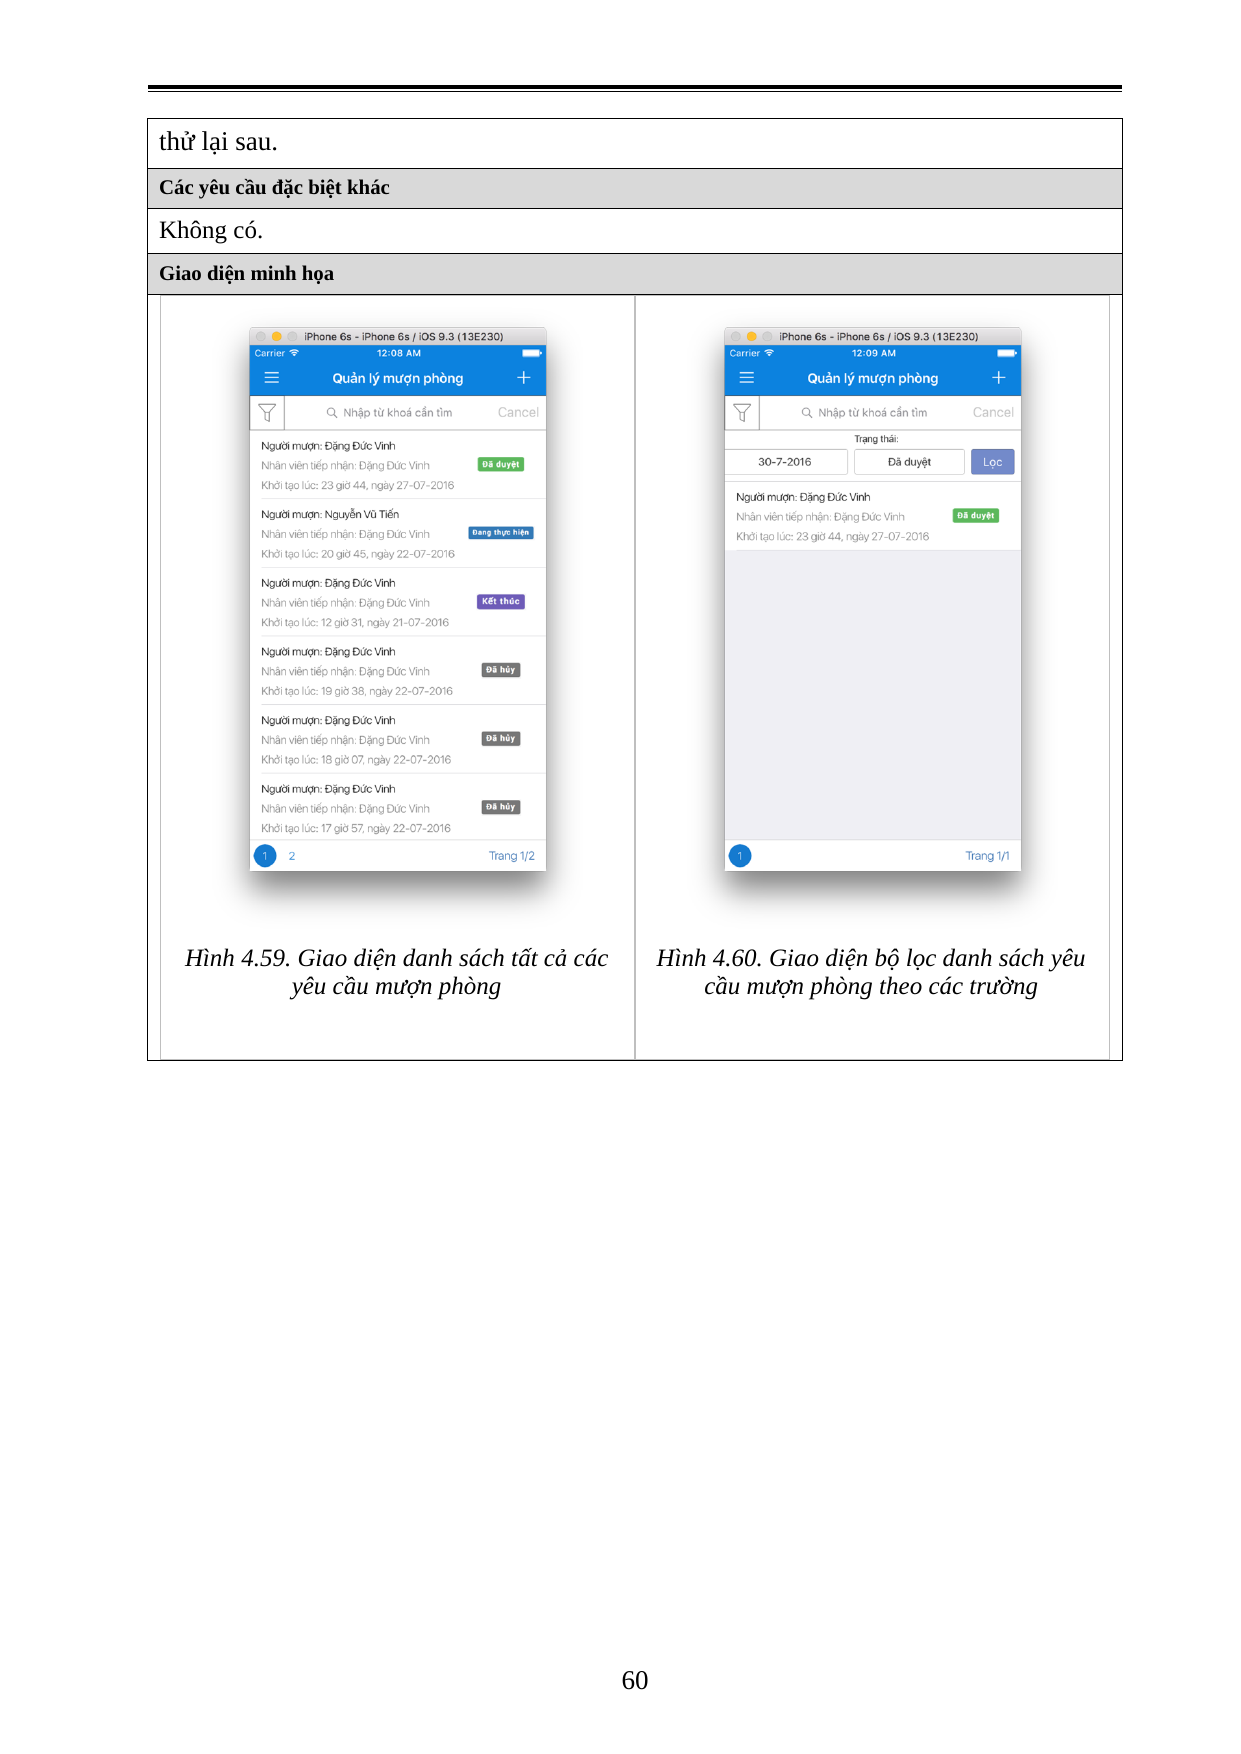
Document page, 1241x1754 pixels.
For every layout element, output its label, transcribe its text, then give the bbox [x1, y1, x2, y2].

table_cell [1110, 295, 1122, 1060]
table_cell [148, 119, 1122, 167]
table_cell Các yêu cầu đặc biệt khác [148, 169, 1122, 208]
table_cell [636, 296, 1109, 1059]
table_cell Giao diện minh họa [148, 254, 1122, 294]
picture [680, 302, 1065, 934]
table_cell [161, 296, 634, 1059]
table_cell [148, 295, 160, 1060]
picture [205, 302, 590, 934]
table_cell Không có. [148, 209, 1122, 253]
